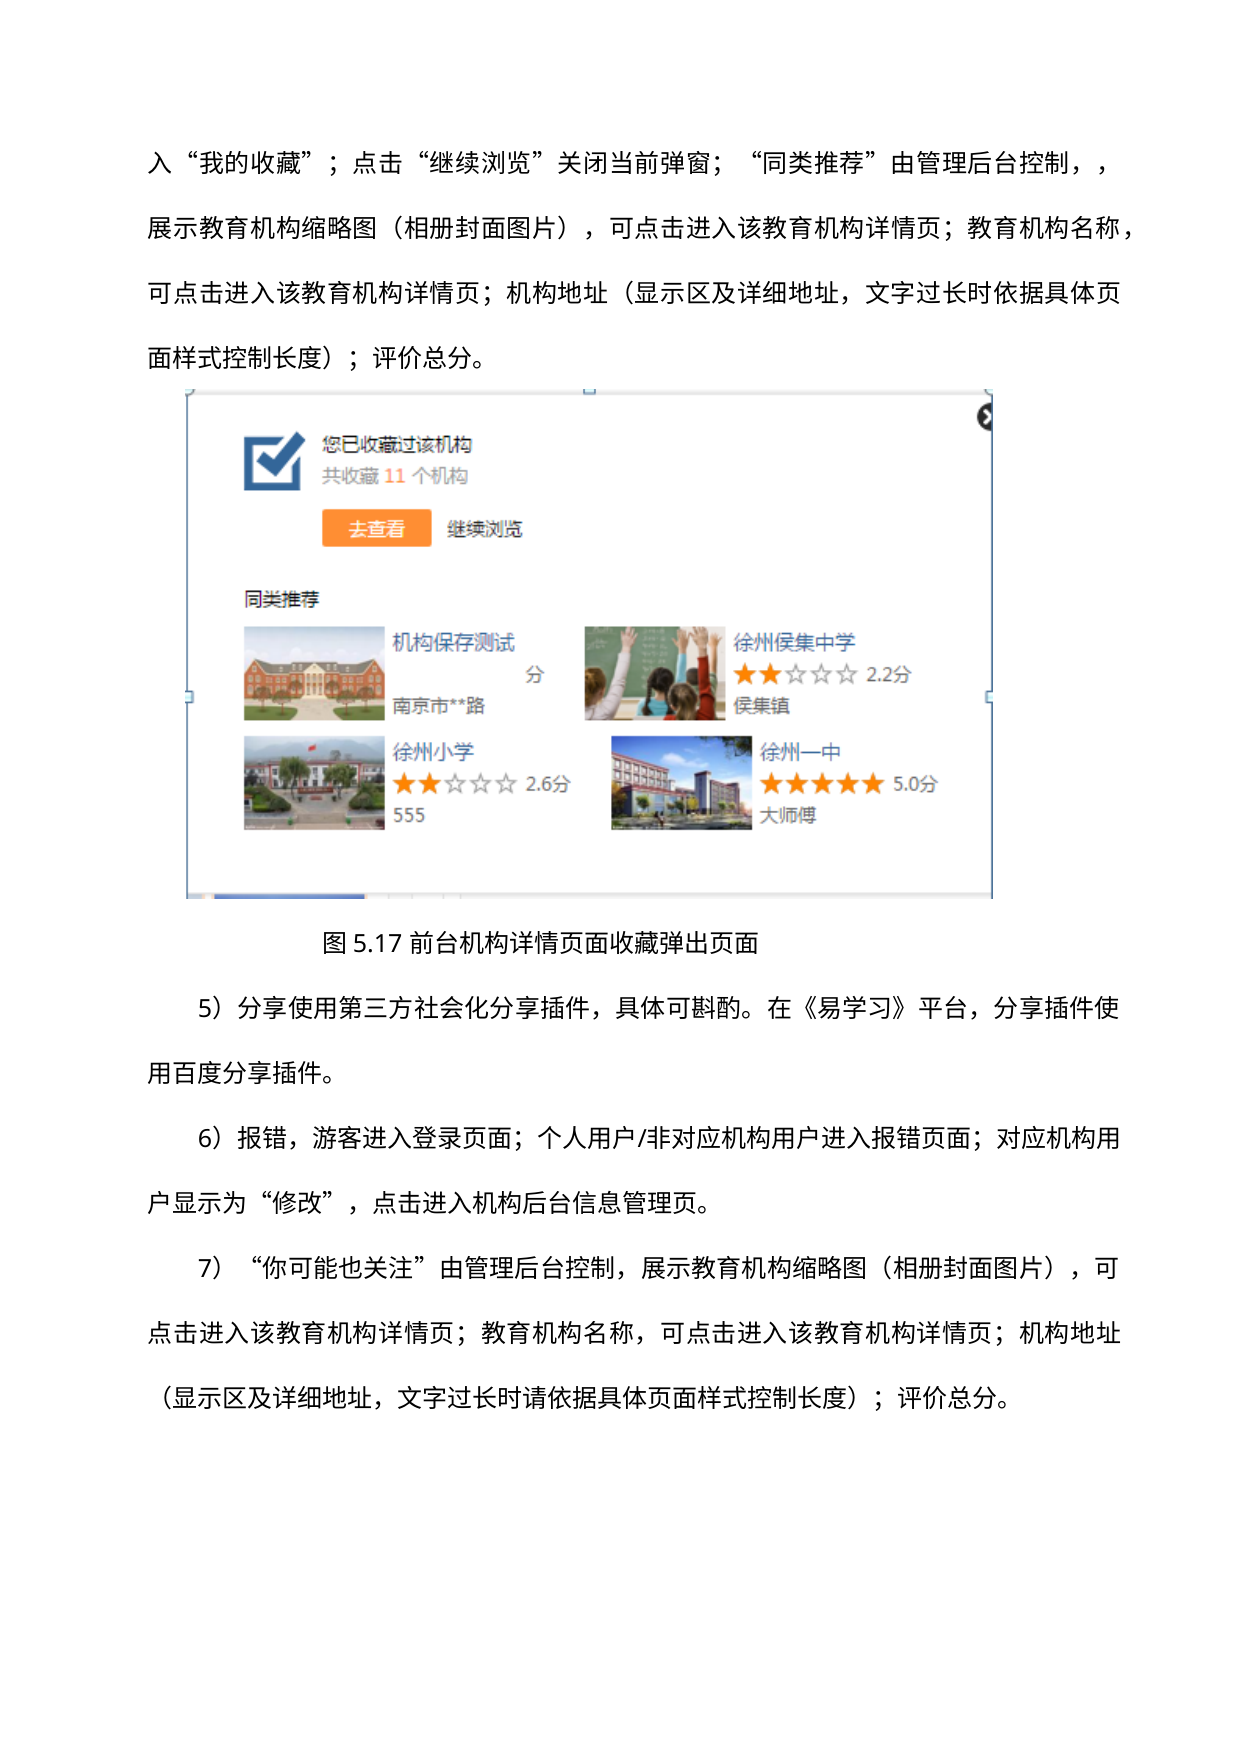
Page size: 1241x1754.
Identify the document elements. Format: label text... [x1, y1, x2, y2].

text 7）“你可能也关注”由管理后台控制，展示教育机构缩略图（相册封面图片），可点击进入该教育机构详情页；教育机构名称，可点击进入该教育机构详情页；机构地址（显示区及详细地址，文字过长时请依据具体页面样式控制长度）；评价总分。 [148, 1234, 1122, 1429]
picture [185, 389, 993, 899]
text 5）分享使用第三方社会化分享插件，具体可斟酌。在《易学习》平台，分享插件使用百度分享插件。 [148, 974, 1122, 1104]
text 6）报错，游客进入登录页面；个人用户/非对应机构用户进入报错页面；对应机构用户显示为“修改”，点击进入机构后台信息管理页。 [148, 1104, 1122, 1234]
text 图5.17 前台机构详情页面收藏弹出页面 [273, 909, 1122, 974]
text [148, 129, 1122, 389]
